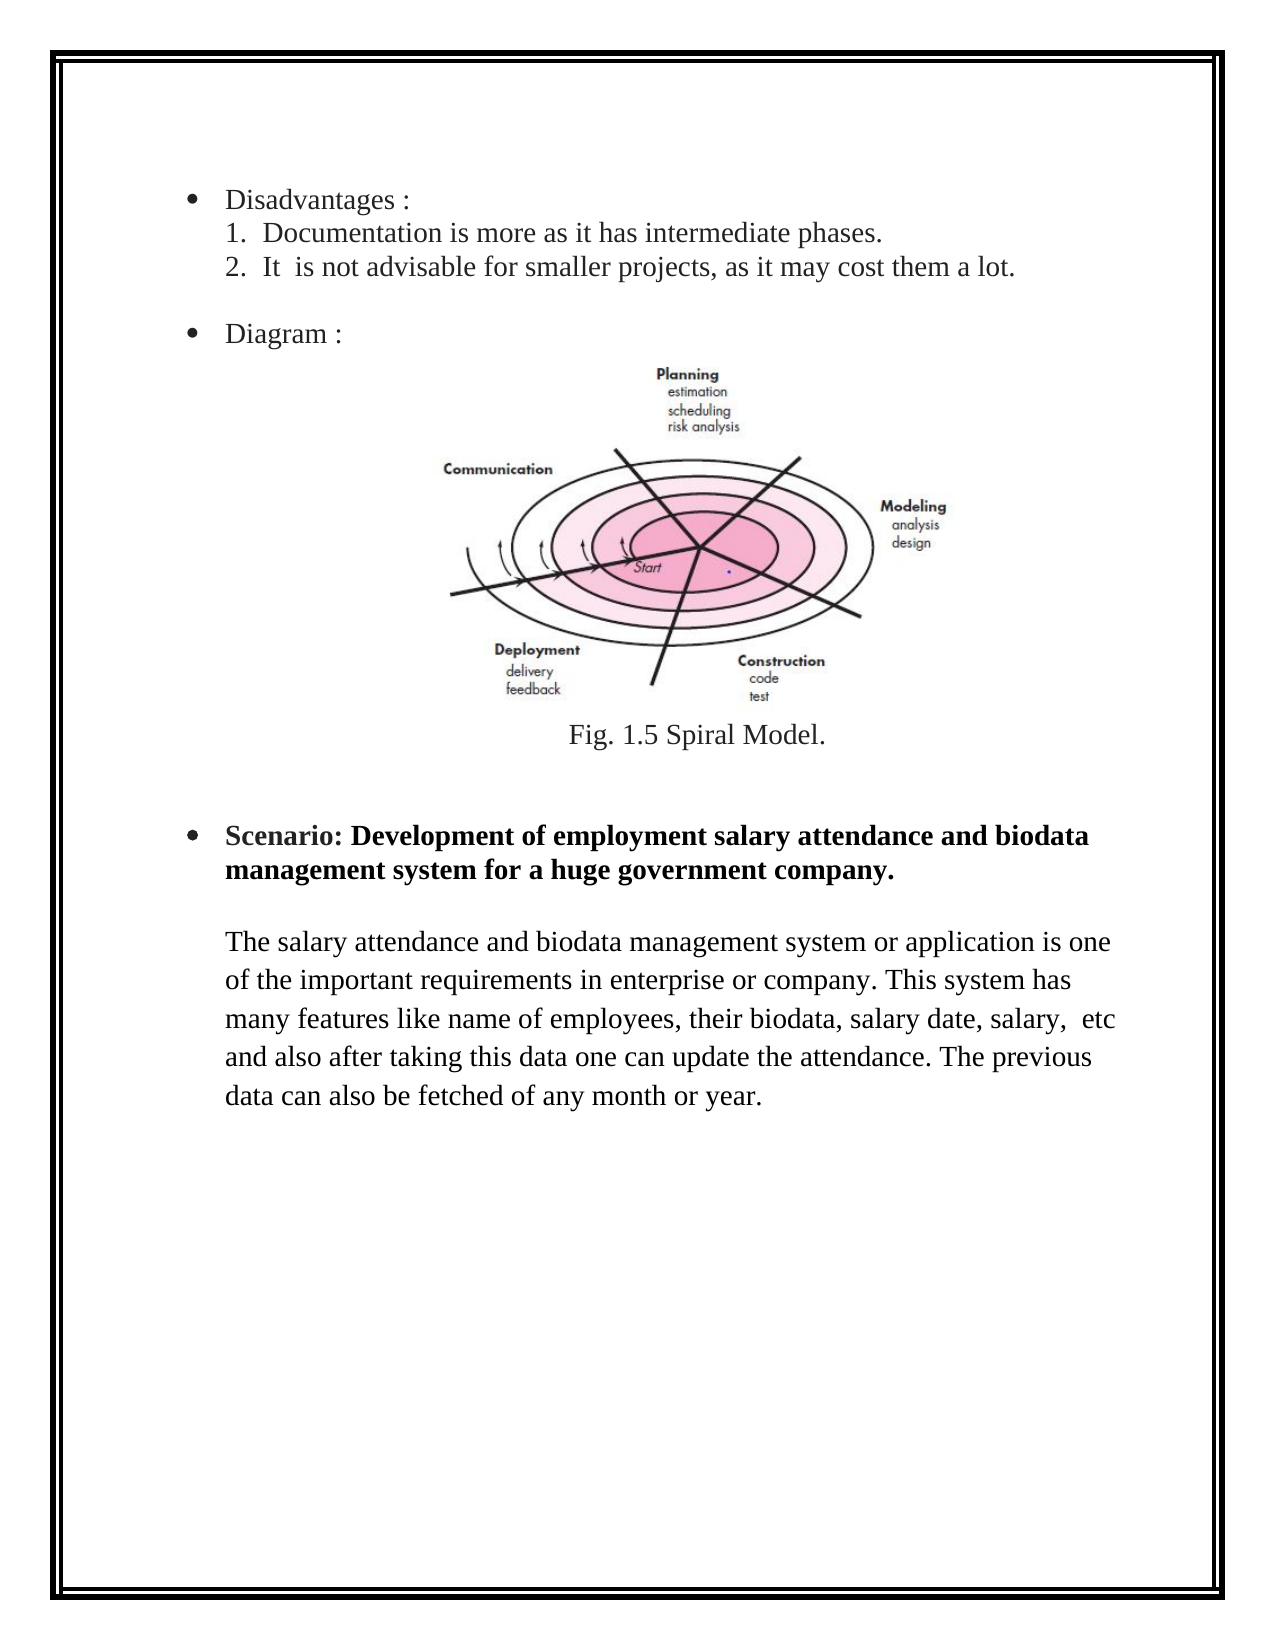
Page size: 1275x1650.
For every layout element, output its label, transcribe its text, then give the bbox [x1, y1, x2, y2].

list Diagram : [187, 316, 1132, 350]
list The salary attendance and biodata management system or application is one of the important requirements in enterprise or company. This system has many features like name of employees, their biodata, salary date, salary, etc and also after taking this data one can update the attendance. The previous data can also be fetched of any month or year. [225, 924, 1132, 1112]
picture [377, 350, 1017, 718]
list Scenario: Development of employment salary attendance and biodata management system for a huge government company. [187, 818, 1132, 885]
list It is not advisable for smaller projects, as it may cost them a lot. [225, 249, 1132, 283]
list Fig. 1.5 Spiral Model. [262, 717, 1132, 751]
list Documentation is more as it has intermediate phases. [225, 216, 1132, 249]
list Disadvantages : [187, 182, 1132, 216]
